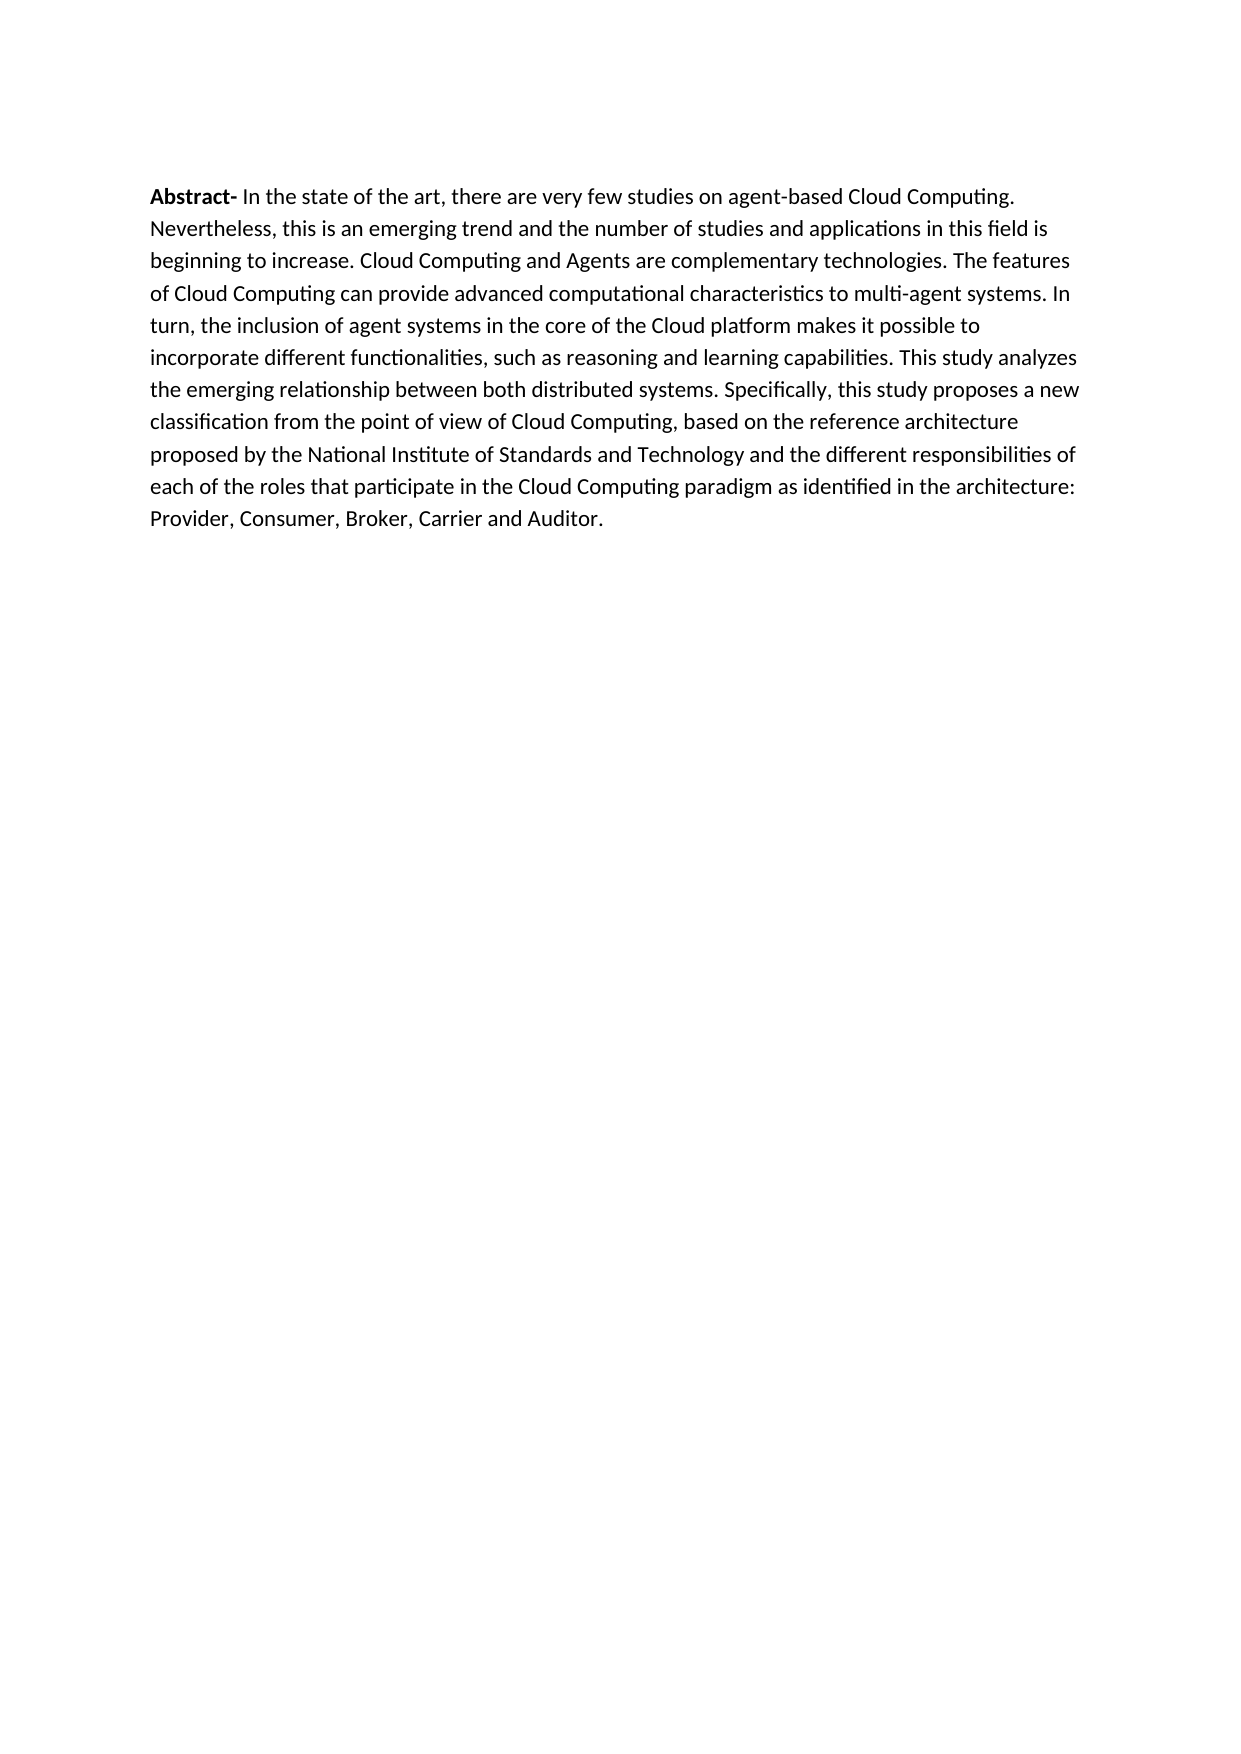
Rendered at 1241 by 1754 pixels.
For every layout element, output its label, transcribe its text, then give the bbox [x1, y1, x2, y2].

text Abstract- In the state of the art, there are very few studies on agent-based Cloud Computing. Nevertheless, this is an emerging trend and the number of studies and applications in this field is beginning to increase. Cloud Computing and Agents are complementary technologies. The features of Cloud Computing can provide advanced computational characteristics to multi-agent systems. In turn, the inclusion of agent systems in the core of the Cloud platform makes it possible to incorporate different functionalities, such as reasoning and learning capabilities. This study analyzes the emerging relationship between both distributed systems. Specifically, this study proposes a new classification from the point of view of Cloud Computing, based on the reference architecture proposed by the National Institute of Standards and Technology and the different responsibilities of each of the roles that participate in the Cloud Computing paradigm as identified in the architecture: Provider, Consumer, Broker, Carrier and Auditor. [150, 182, 1090, 532]
